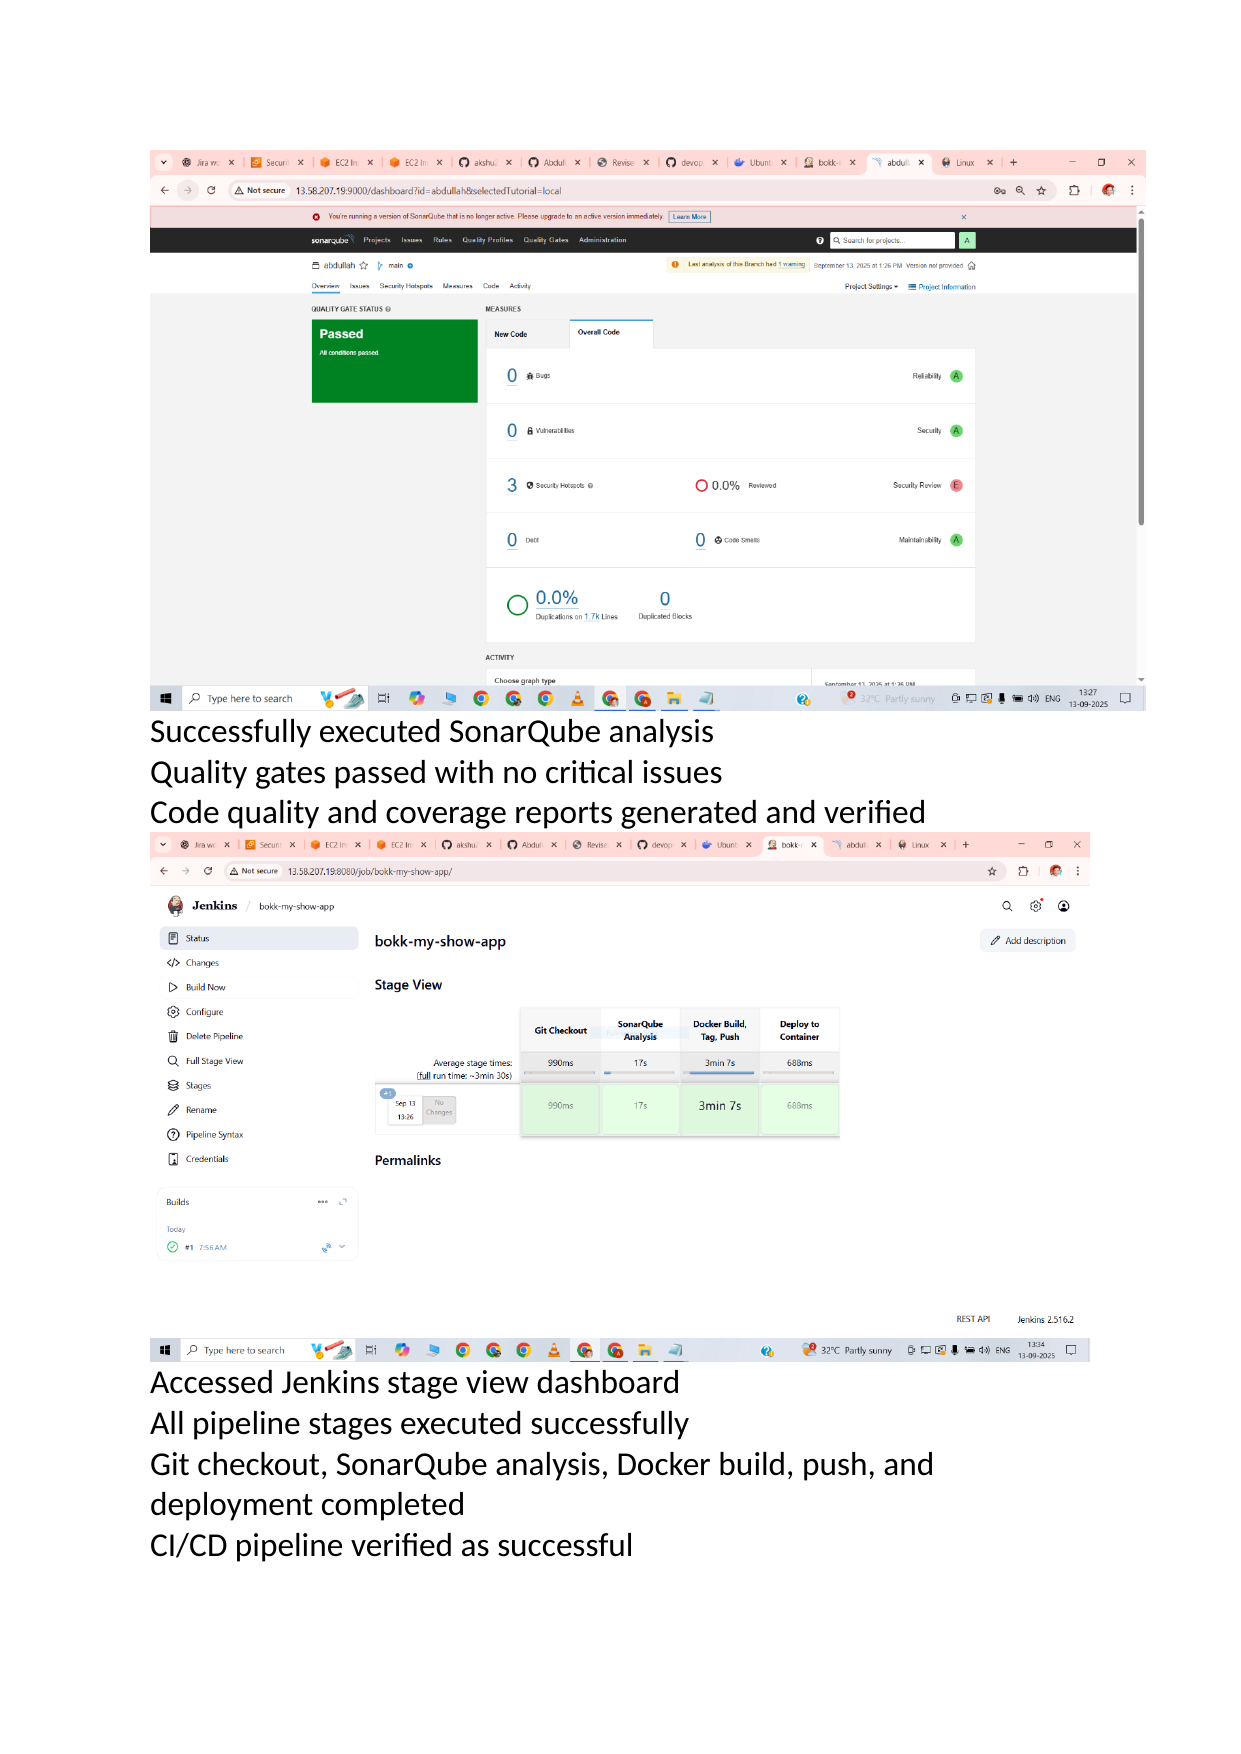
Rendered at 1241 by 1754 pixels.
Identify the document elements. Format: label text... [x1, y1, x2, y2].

text Successfully executed SonarQube analysis Quality gates passed with no critical issues Code quality and coverage reports generated and verified [150, 711, 1090, 832]
picture [150, 832, 1091, 1362]
text Accessed Jenkins stage view dashboard All pipeline stages executed successfully Git checkout, SonarQube analysis, Docker build, push, and deployment completed CI/CD pipeline verified as successful [150, 1362, 1090, 1565]
picture [150, 150, 1146, 711]
